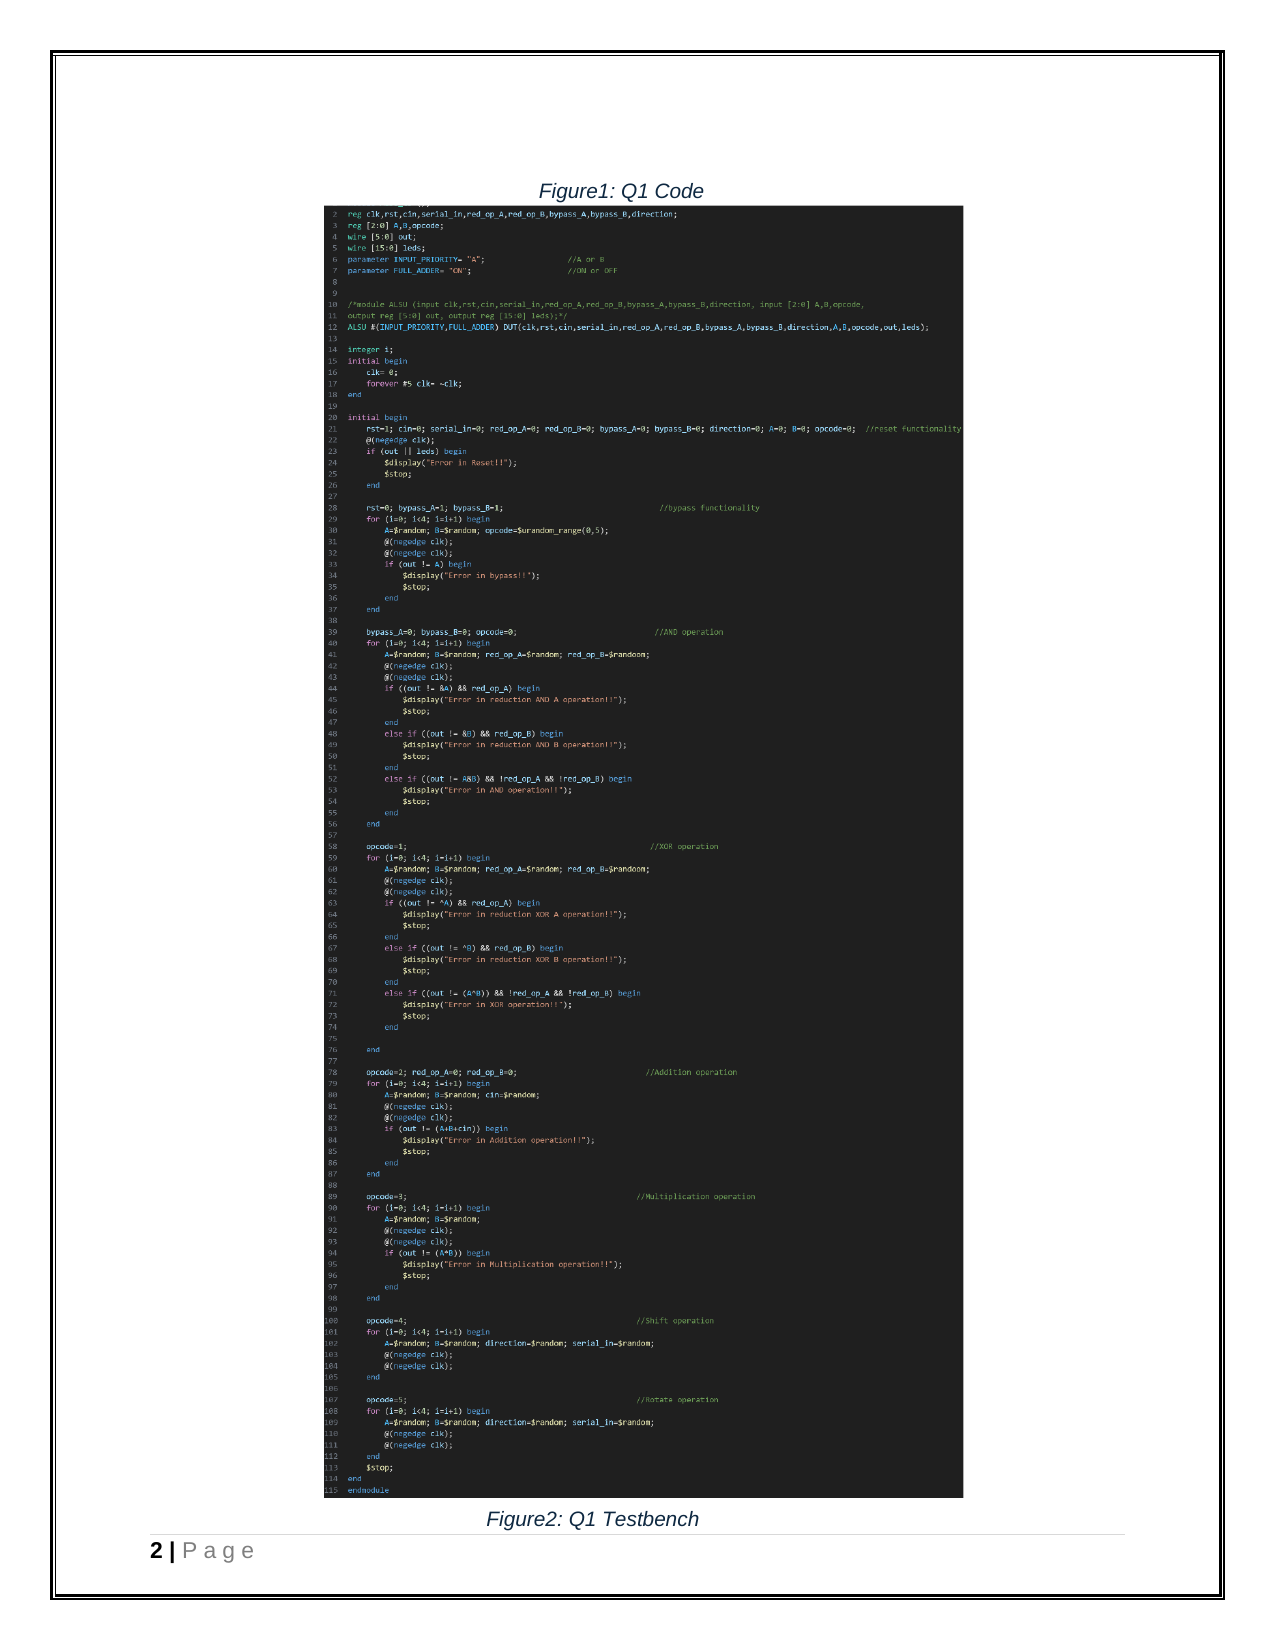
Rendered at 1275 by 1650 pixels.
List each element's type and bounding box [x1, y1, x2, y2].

picture [322, 206, 964, 1493]
